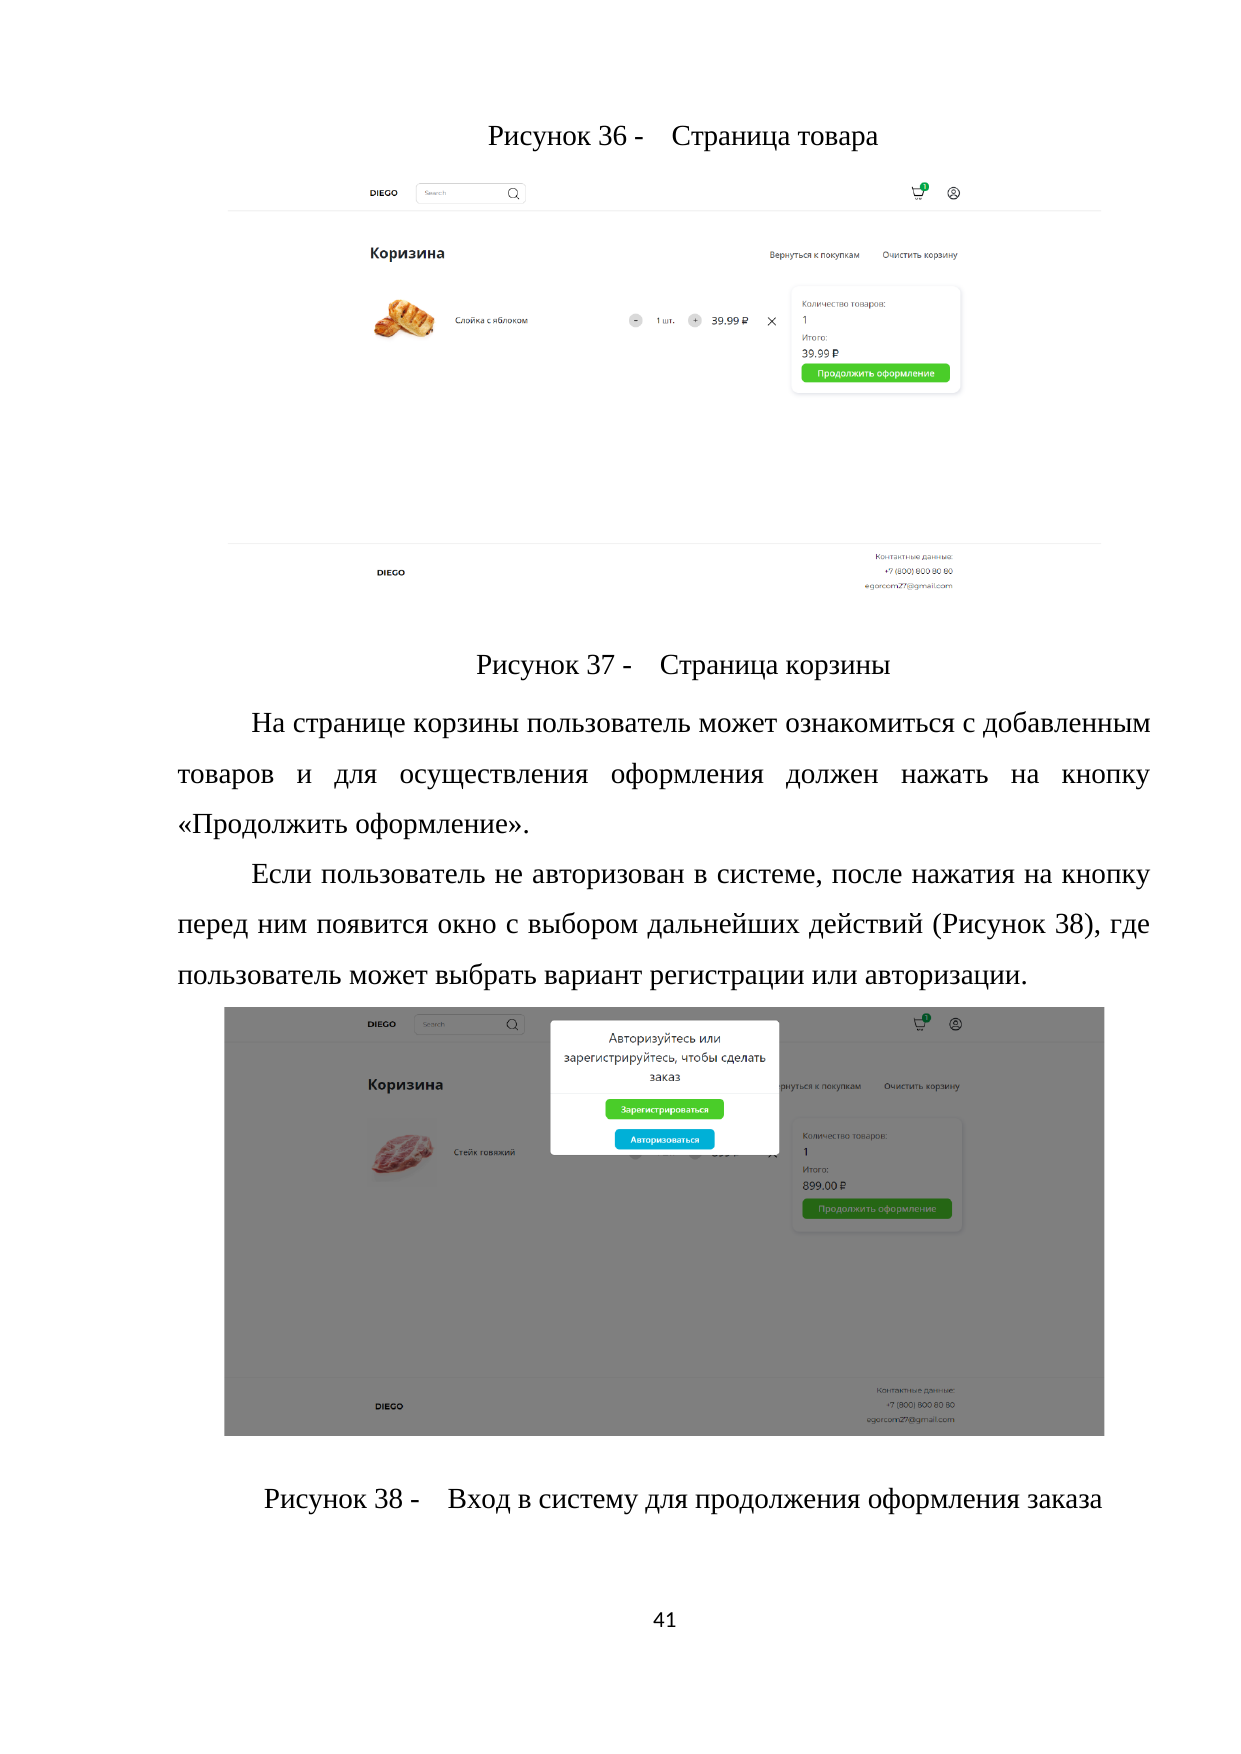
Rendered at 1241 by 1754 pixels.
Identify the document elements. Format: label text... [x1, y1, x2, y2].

picture [224, 1007, 1105, 1436]
picture [227, 176, 1102, 602]
text Вход в систему для продолжения оформления заказа [215, 1481, 1152, 1514]
text На странице корзины пользователь может ознакомиться с добавленным товаров и для осуществления оформления должен нажать на кнопку «Продолжить оформление». [177, 705, 1152, 839]
text Если пользователь не авторизован в системе, после нажатия на кнопку перед ним появится окно с выбором дальнейших действий (Рисунок 38), где пользователь может выбрать вариант регистрации или авторизации. [177, 856, 1152, 991]
text Страница товара [215, 118, 1152, 152]
text Страница корзины [215, 647, 1152, 680]
